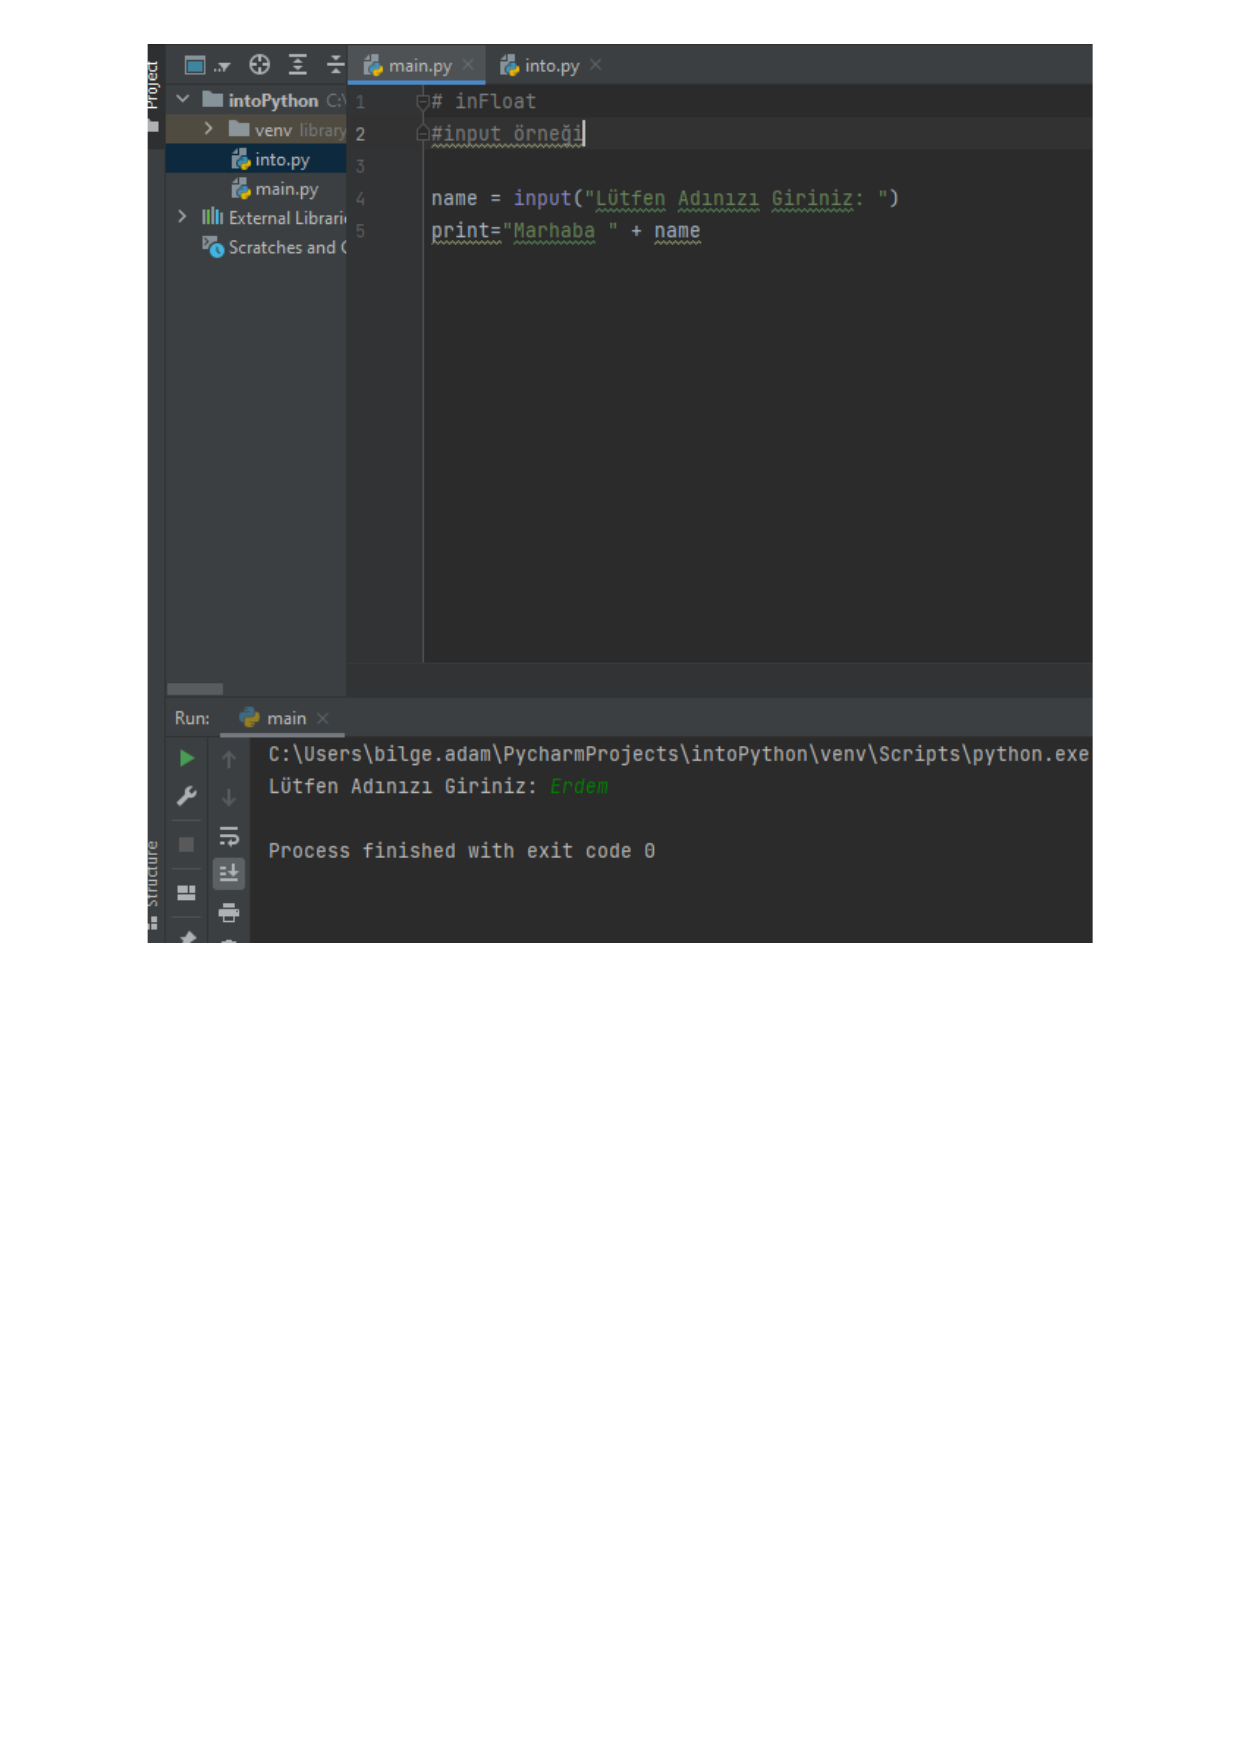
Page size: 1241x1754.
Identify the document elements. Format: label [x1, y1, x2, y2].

picture [147, 44, 1093, 943]
